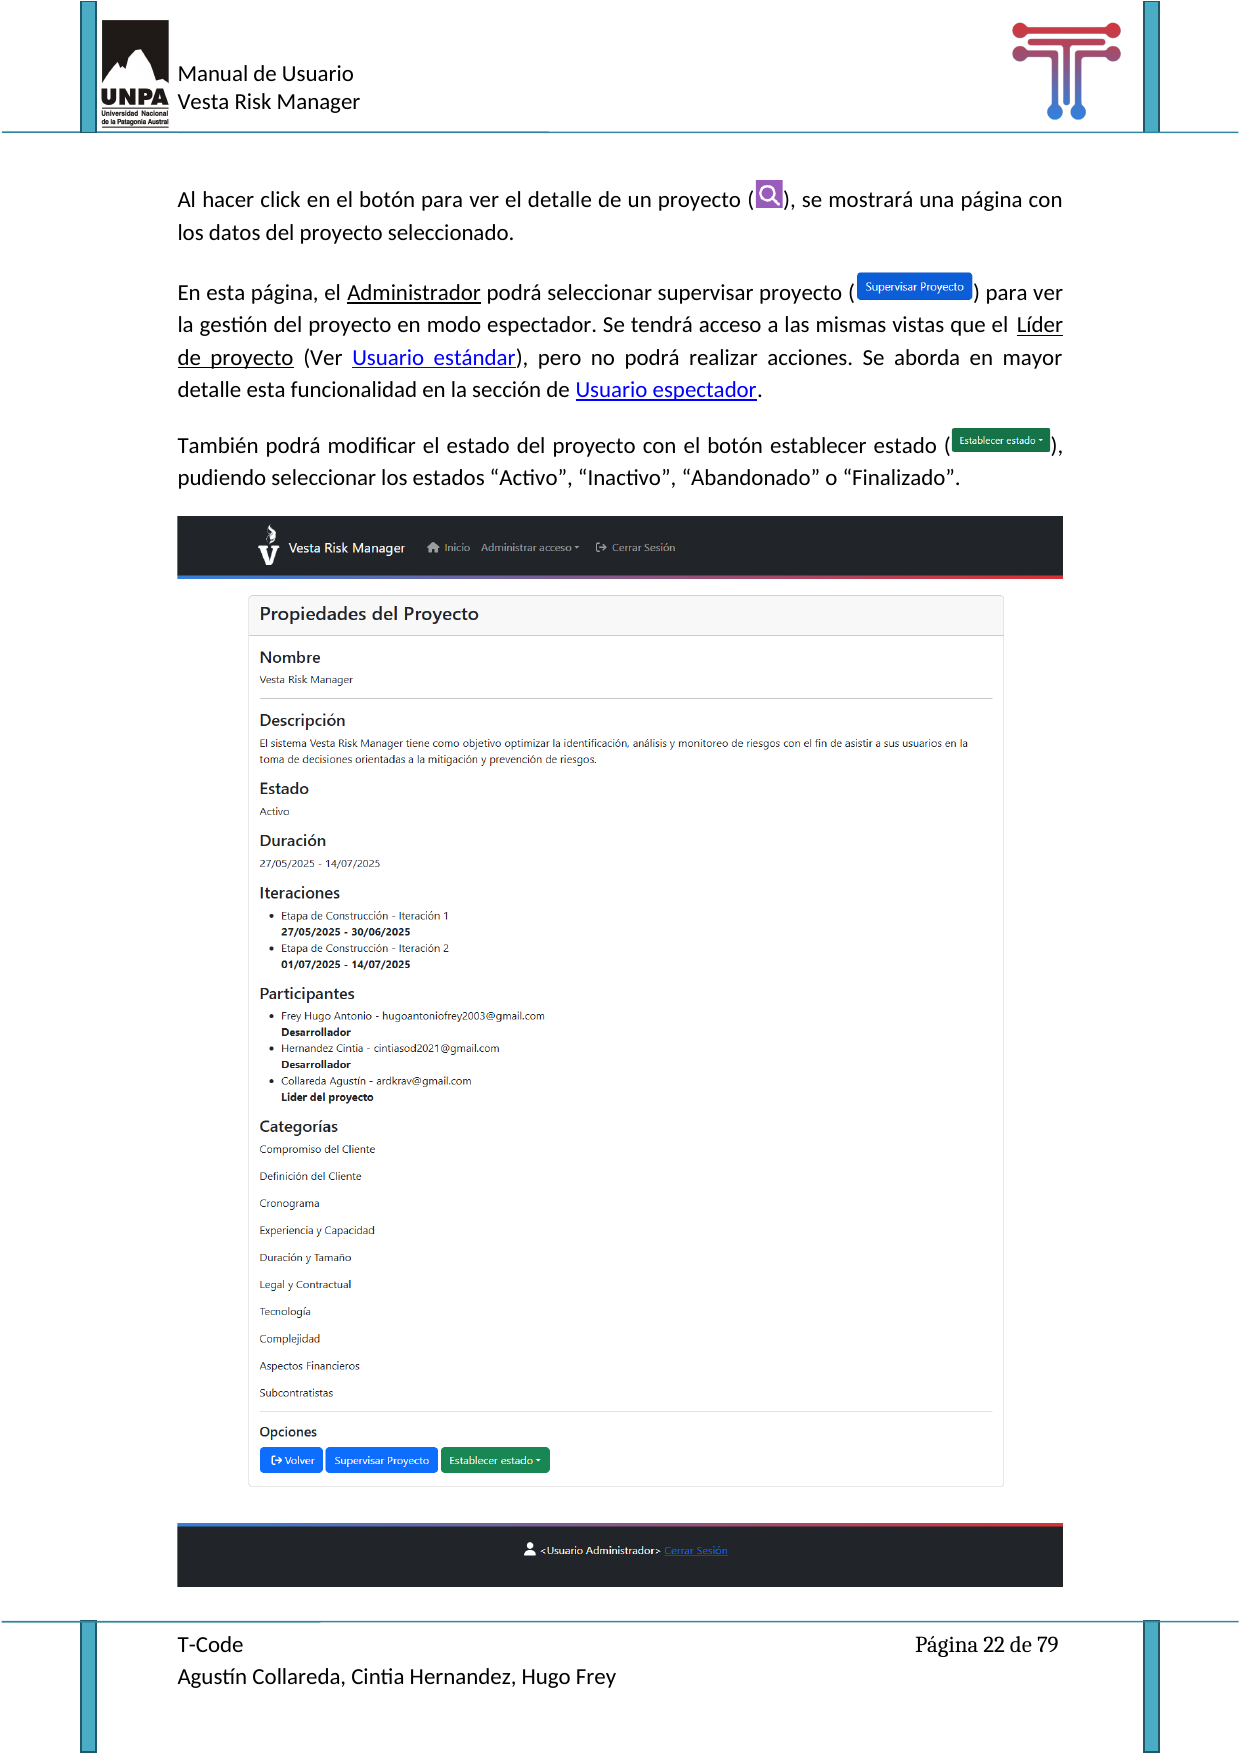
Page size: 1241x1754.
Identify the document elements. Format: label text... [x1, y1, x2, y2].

picture [100, 18, 170, 129]
picture [755, 180, 783, 208]
text También podrá modificar el estado del proyecto con el botón establecer estado (), pudiendo seleccionar los estados “Activo”, “Inactivo”, “Abandonado” o “Finalizado”. [177, 428, 1063, 491]
picture [951, 427, 1051, 453]
picture [855, 270, 973, 301]
picture [1012, 19, 1122, 122]
text En esta página, el Administrador podrá seleccionar supervisar proyecto () para ver la gestión del proyecto en modo espectador. Se tendrá acceso a las mismas vistas que el Líder de proyecto (Ver Usuario estándar), pero no podrá realizar acciones. Se aborda en mayor detalle esta funcionalidad en la sección de Usuario espectador. [177, 271, 1063, 403]
picture [177, 516, 1063, 1587]
text Al hacer click en el botón para ver el detalle de un proyecto (), se mostrará una página con los datos del proyecto seleccionado. [177, 181, 1063, 246]
